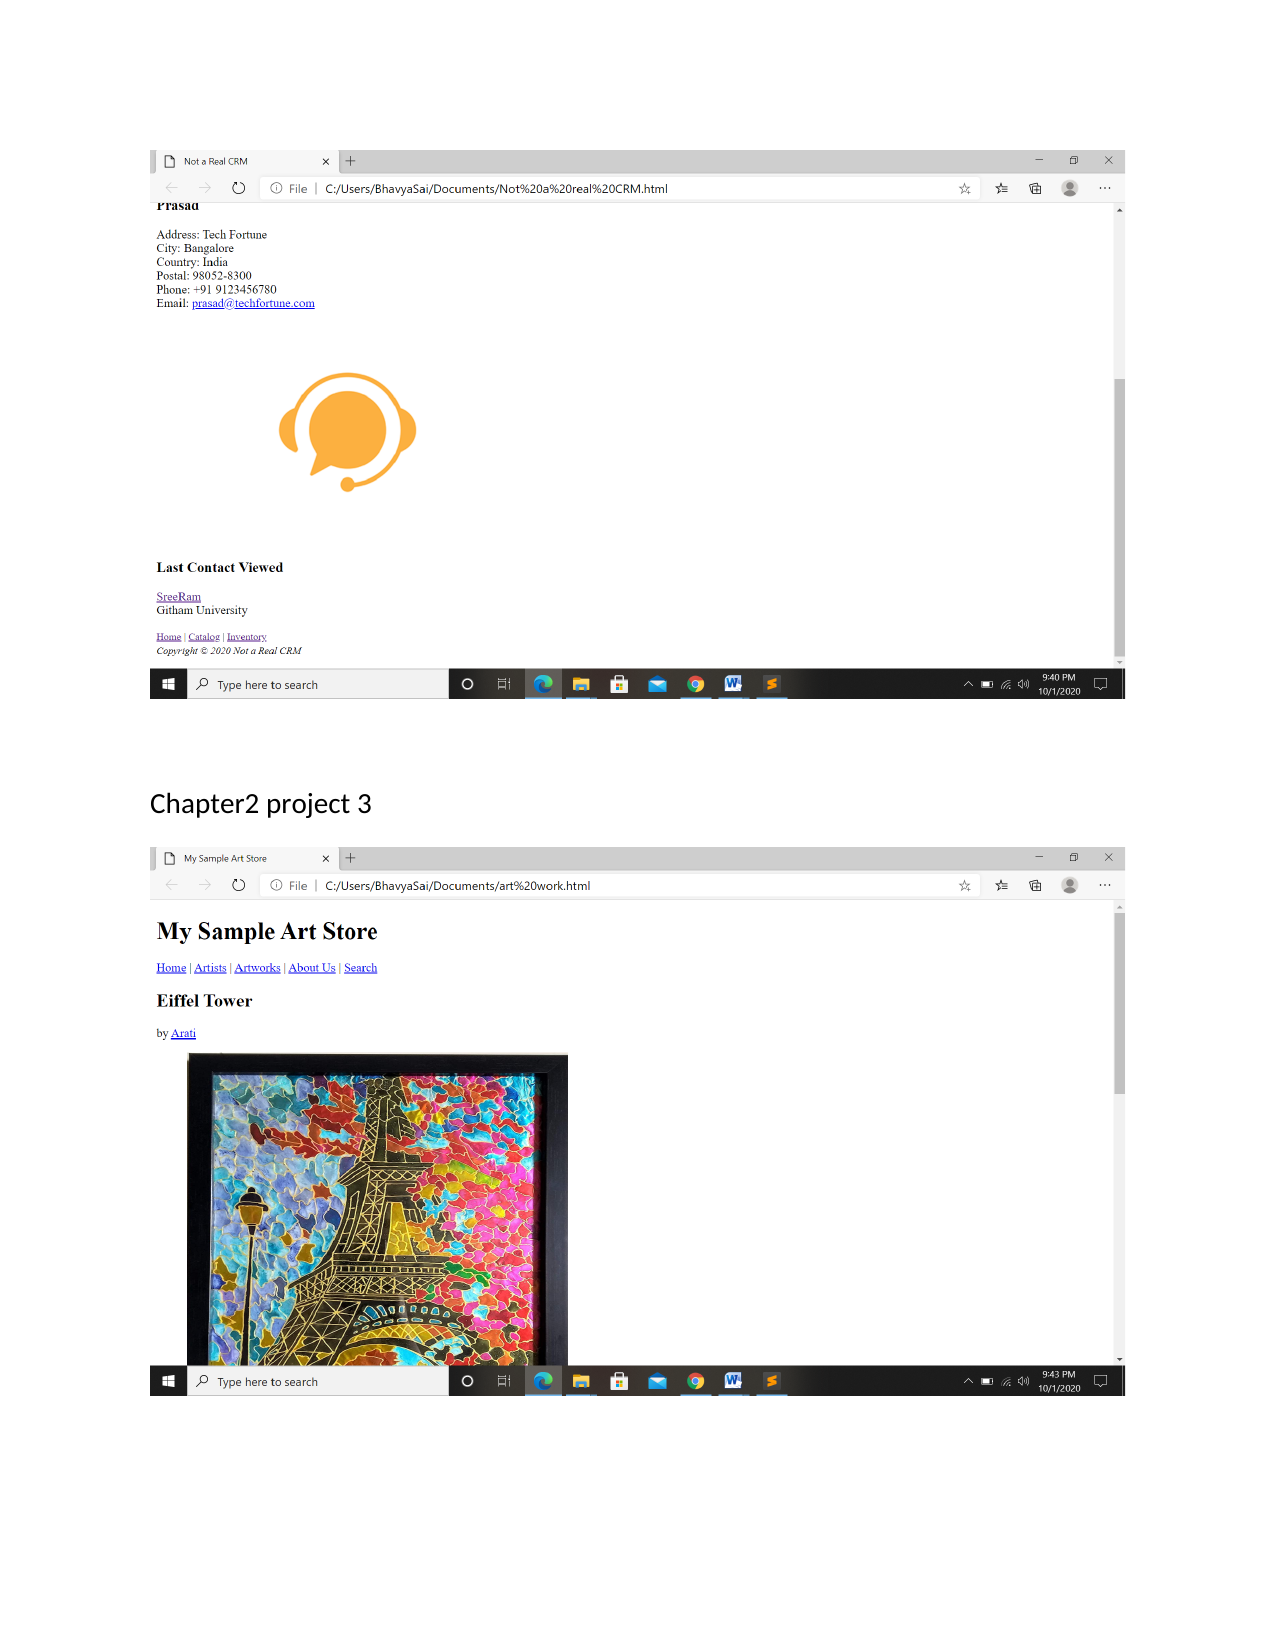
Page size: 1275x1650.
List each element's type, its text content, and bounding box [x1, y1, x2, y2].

text Chapter2 project 3 [150, 785, 1125, 821]
picture [150, 150, 1125, 699]
picture [150, 847, 1125, 1396]
